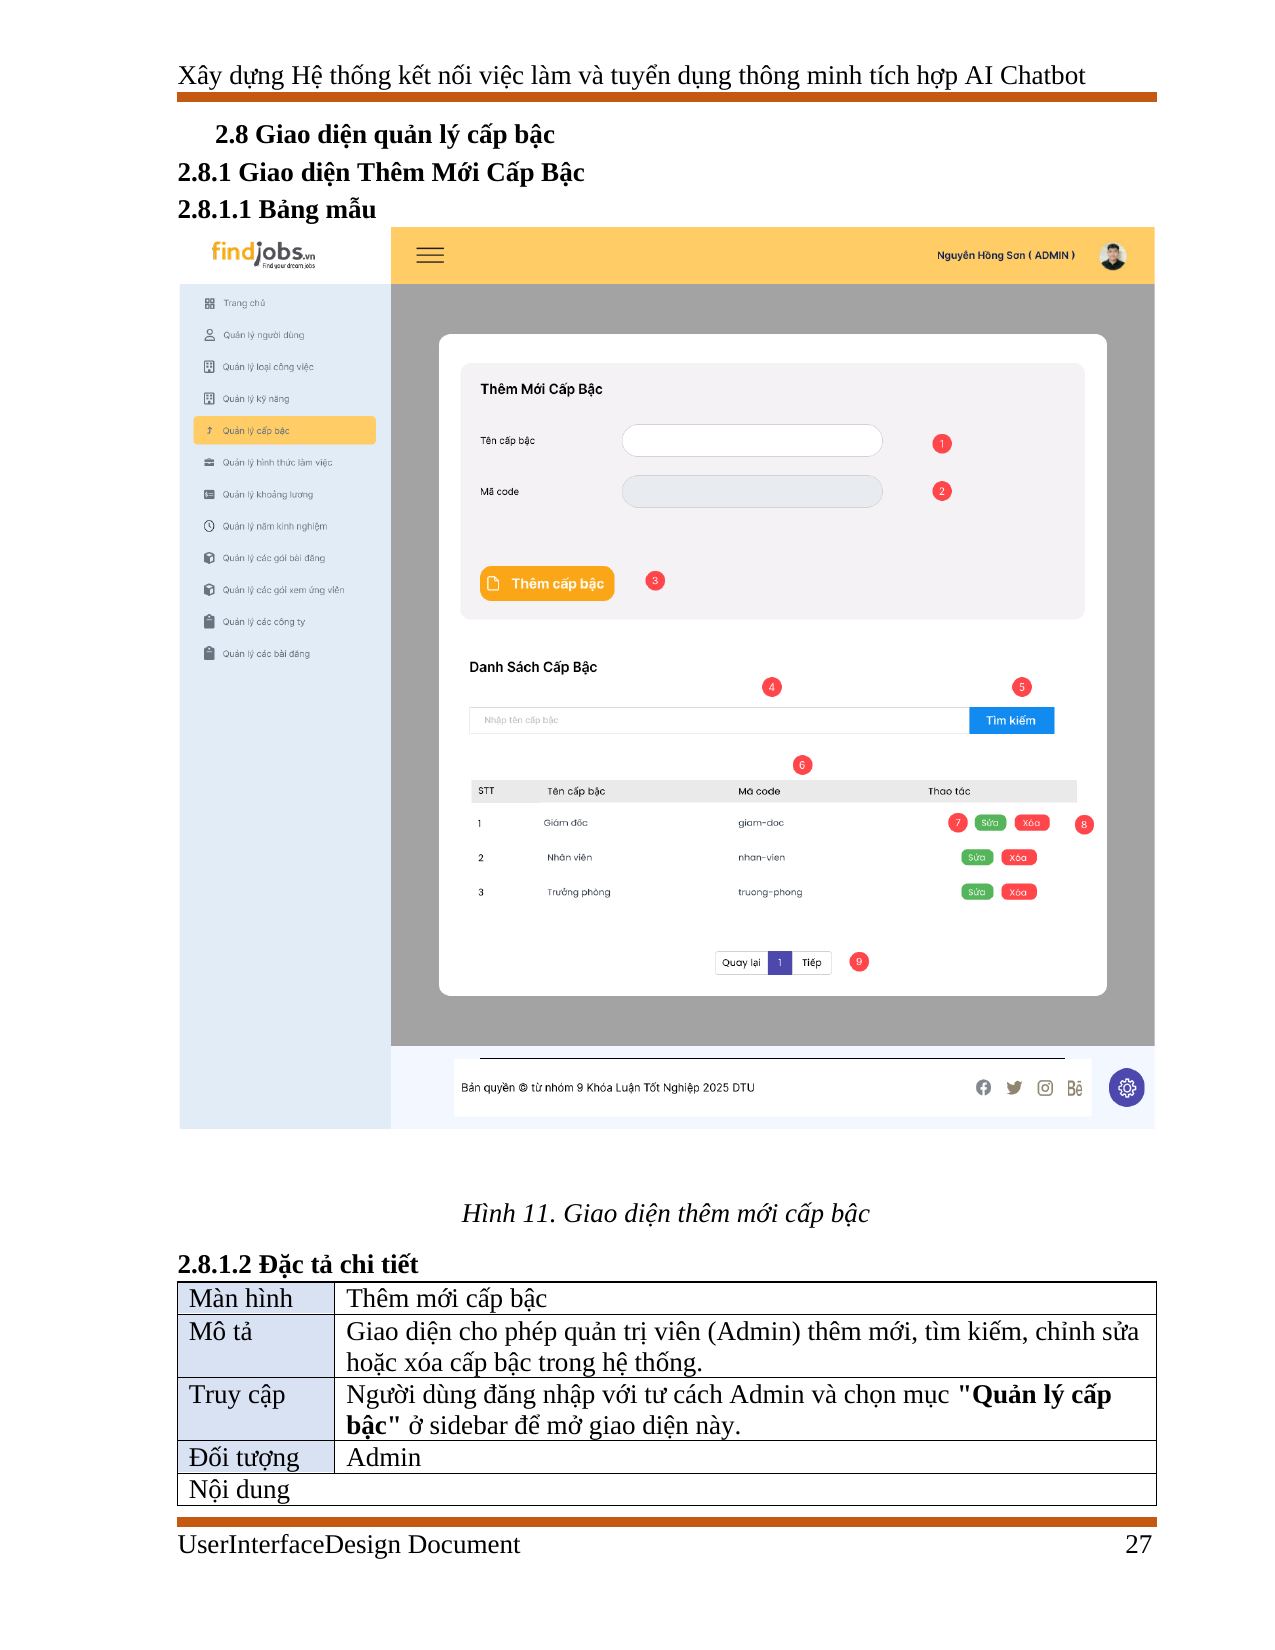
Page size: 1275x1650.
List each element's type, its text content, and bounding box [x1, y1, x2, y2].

subtitle 2.8.1.1 Bảng mẫu [177, 193, 1157, 225]
picture [179, 227, 1155, 1129]
table_cell Giao diện cho phép quản trị viên (Admin) thêm mới, tìm kiếm, chỉnh sửa hoặc xóa cấp bậc trong hệ thống. [335, 1315, 1156, 1377]
table_cell Nội dung [178, 1474, 1156, 1504]
subtitle 2.8.1 Giao diện Thêm Mới Cấp Bậc [177, 156, 1157, 187]
table_header Thêm mới cấp bậc [335, 1283, 1156, 1313]
table_cell Admin [335, 1441, 1156, 1472]
subtitle 2.8.1.2 Đặc tả chi tiết [177, 1248, 1157, 1279]
table_cell Mô tả [178, 1315, 334, 1377]
table_cell Người dùng đăng nhập với tư cách Admin và chọn mục "Quản lý cấp bậc" ở sidebar để mở giao diện này. [335, 1378, 1156, 1440]
table_header Màn hình [178, 1283, 334, 1313]
subtitle Giao diện quản lý cấp bậc [215, 118, 1157, 149]
text Hình 11. Giao diện thêm mới cấp bậc [177, 1198, 1157, 1229]
table_cell Truy cập [178, 1378, 334, 1440]
table_cell Đối tượng [178, 1441, 334, 1472]
